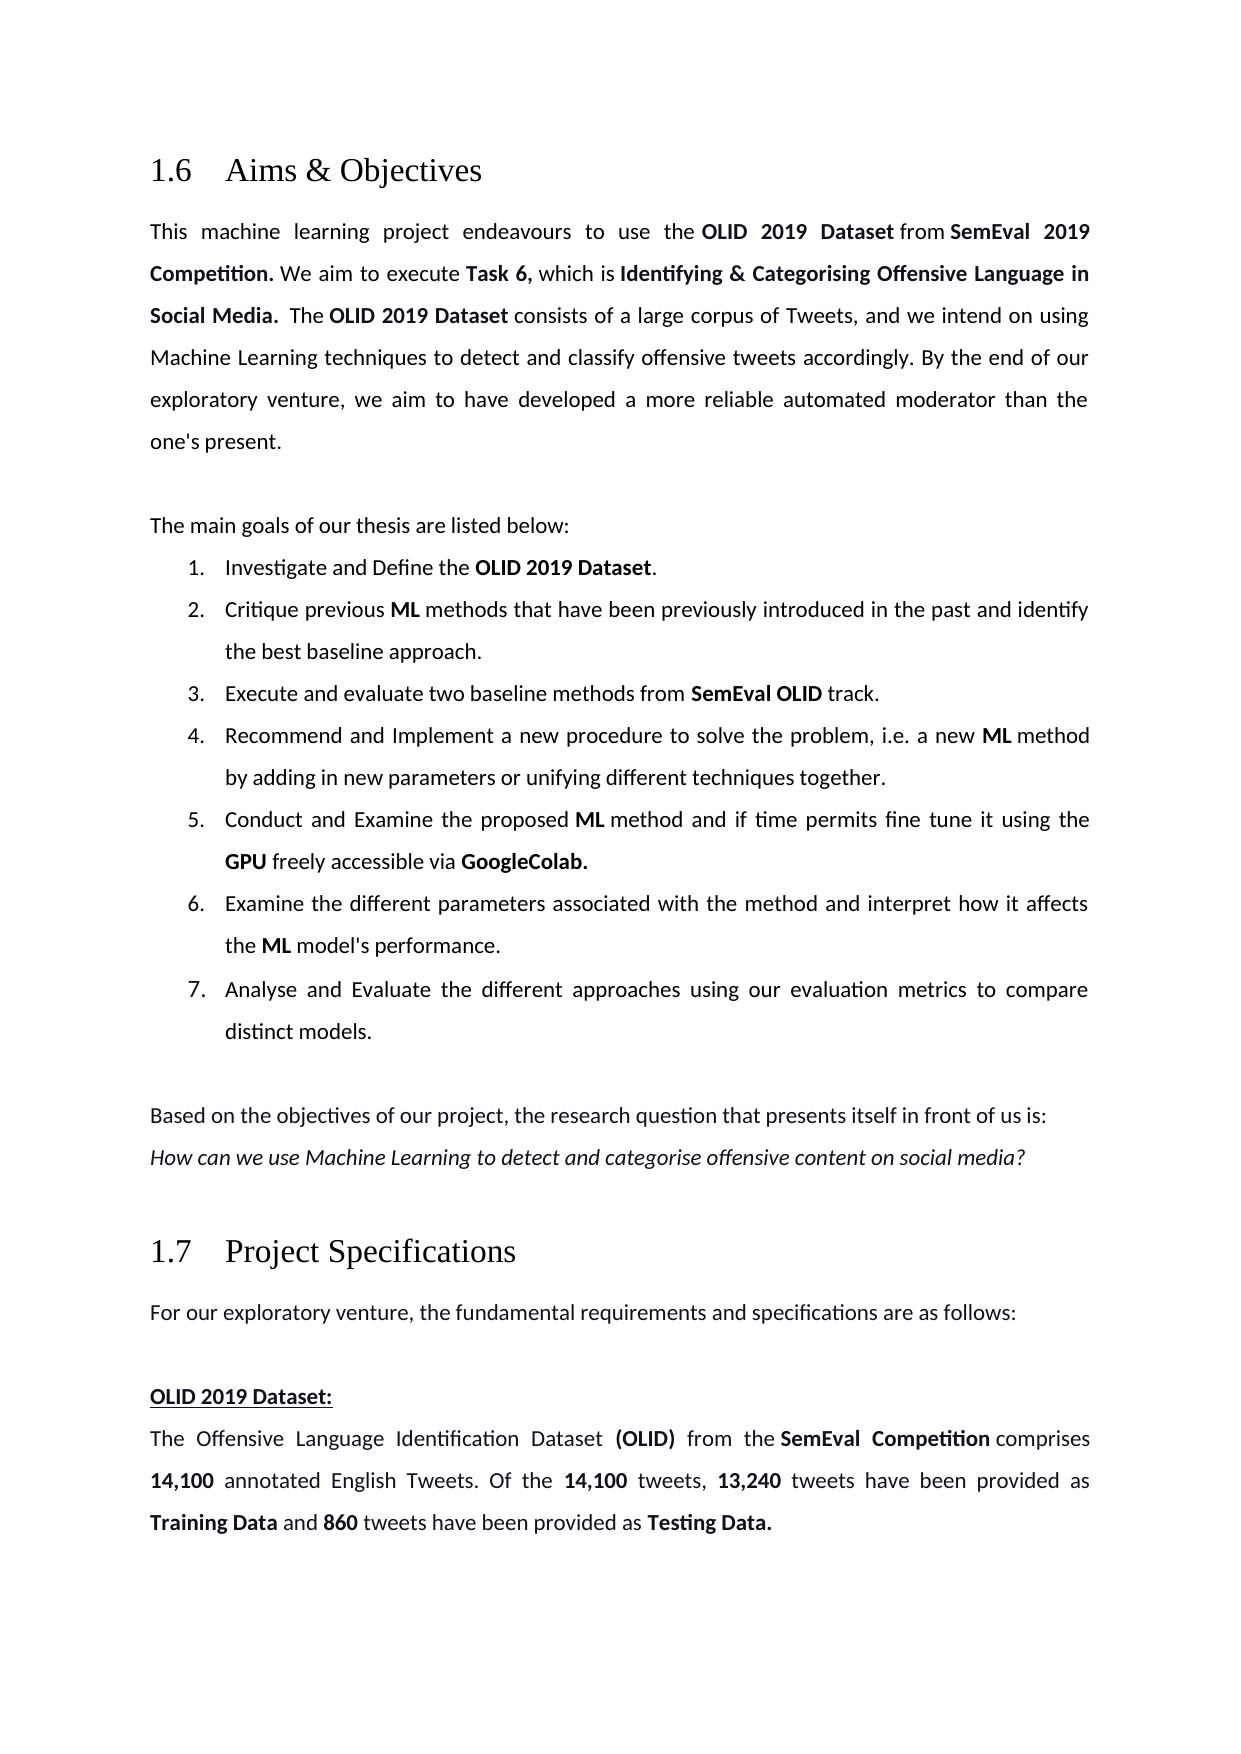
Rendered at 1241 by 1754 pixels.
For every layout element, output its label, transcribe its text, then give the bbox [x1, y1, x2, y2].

text The Offensive Language Identification Dataset (OLID) from the SemEval Competition comprises 14,100 annotated English Tweets. Of the 14,100 tweets, 13,240 tweets have been provided as Training Data and 860 tweets have been provided as Testing Data. [150, 1424, 1090, 1536]
text Based on the objectives of our project, the research question that presents itself in front of us is: [150, 1101, 1090, 1129]
text For our exploratory venture, the fundamental requirements and specifications are as follows: [150, 1298, 1090, 1326]
text How can we use Machine Learning to detect and categorise offensive content on social media? [150, 1143, 1090, 1171]
list Execute and evaluate two baseline methods from SemEval OLID track. [187, 679, 1090, 707]
text The main goals of our thesis are listed below: [150, 511, 1090, 539]
subtitle Project Specifications [150, 1231, 1090, 1270]
list Conduct and Examine the proposed ML method and if time permits fine tune it using the GPU freely accessible via GoogleColab. [187, 805, 1090, 875]
list Recommend and Implement a new procedure to solve the problem, i.e. a new ML method by adding in new parameters or unifying different techniques together. [187, 721, 1090, 791]
text This machine learning project endeavours to use the OLID 2019 Dataset from SemEval 2019 Competition. We aim to execute Task 6, which is Identifying & Categorising Offensive Language in Social Media. The OLID 2019 Dataset consists of a large corpus of Tweets, and we intend on using Machine Learning techniques to detect and classify offensive tweets accordingly. By the end of our exploratory venture, we aim to have developed a more reliable automated moderator than the one's present. [150, 217, 1090, 455]
text OLID 2019 Dataset: [150, 1382, 1090, 1410]
subtitle Aims & Objectives [150, 150, 1090, 188]
list Critique previous ML methods that have been previously introduced in the past and identify the best baseline approach. [187, 595, 1090, 665]
list Examine the different parameters associated with the method and interpret how it affects the ML model's performance. [187, 889, 1090, 959]
list Investigate and Define the OLID 2019 Dataset. [187, 553, 1090, 581]
list Analyse and Evaluate the different approaches using our evaluation metrics to compare distinct models. [187, 973, 1090, 1045]
